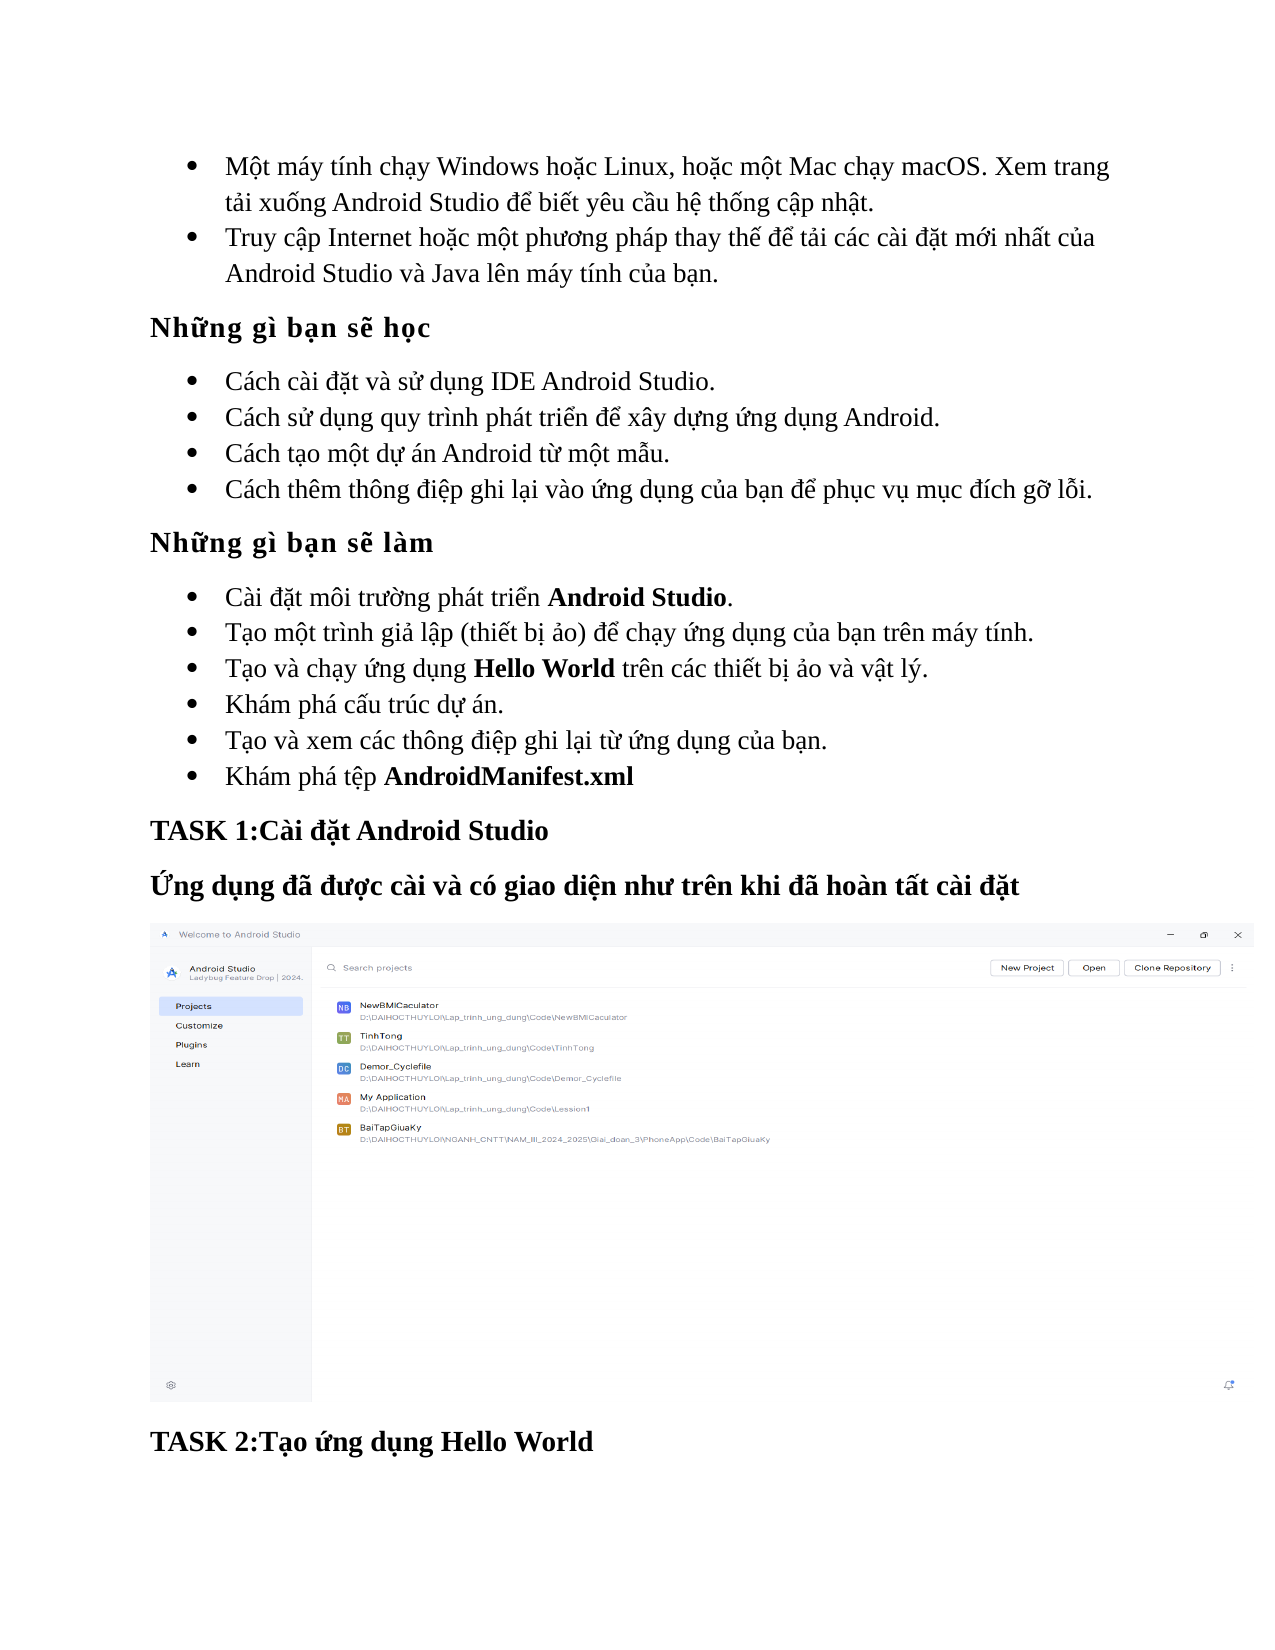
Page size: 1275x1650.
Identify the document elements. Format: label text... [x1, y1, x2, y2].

list Cách tạo một dự án Android từ một mẫu. [187, 437, 1125, 468]
list Cách cài đặt và sử dụng IDE Android Studio. [187, 365, 1125, 396]
subtitle Những gì bạn sẽ làm [150, 525, 1125, 559]
list Tạo và chạy ứng dụng Hello World trên các thiết bị ảo và vật lý. [187, 652, 1125, 684]
list Tạo và xem các thông điệp ghi lại từ ứng dụng của bạn. [187, 724, 1125, 756]
text TASK 1:Cài đặt Android Studio [150, 813, 1125, 846]
list Cài đặt môi trường phát triển Android Studio. [187, 581, 1125, 612]
list Truy cập Internet hoặc một phương pháp thay thế để tải các cài đặt mới nhất của Android Studio và Java lên máy tính của bạn. [187, 222, 1125, 288]
text TASK 2:Tạo ứng dụng Hello World [150, 1424, 1125, 1457]
list Cách thêm thông điệp ghi lại vào ứng dụng của bạn để phục vụ mục đích gỡ lỗi. [187, 473, 1125, 504]
list Cách sử dụng quy trình phát triển để xây dựng ứng dụng Android. [187, 401, 1125, 432]
text Ứng dụng đã được cài và có giao diện như trên khi đã hoàn tất cài đặt [150, 868, 1125, 902]
list Tạo một trình giả lập (thiết bị ảo) để chạy ứng dụng của bạn trên máy tính. [187, 617, 1125, 648]
list Một máy tính chạy Windows hoặc Linux, hoặc một Mac chạy macOS. Xem trang tải xuống Android Studio để biết yêu cầu hệ thống cập nhật. [187, 150, 1125, 217]
list Khám phá cấu trúc dự án. [187, 688, 1125, 720]
list Khám phá tệp AndroidManifest.xml [187, 760, 1125, 792]
subtitle Những gì bạn sẽ học [150, 310, 1125, 343]
picture [150, 923, 1254, 1402]
